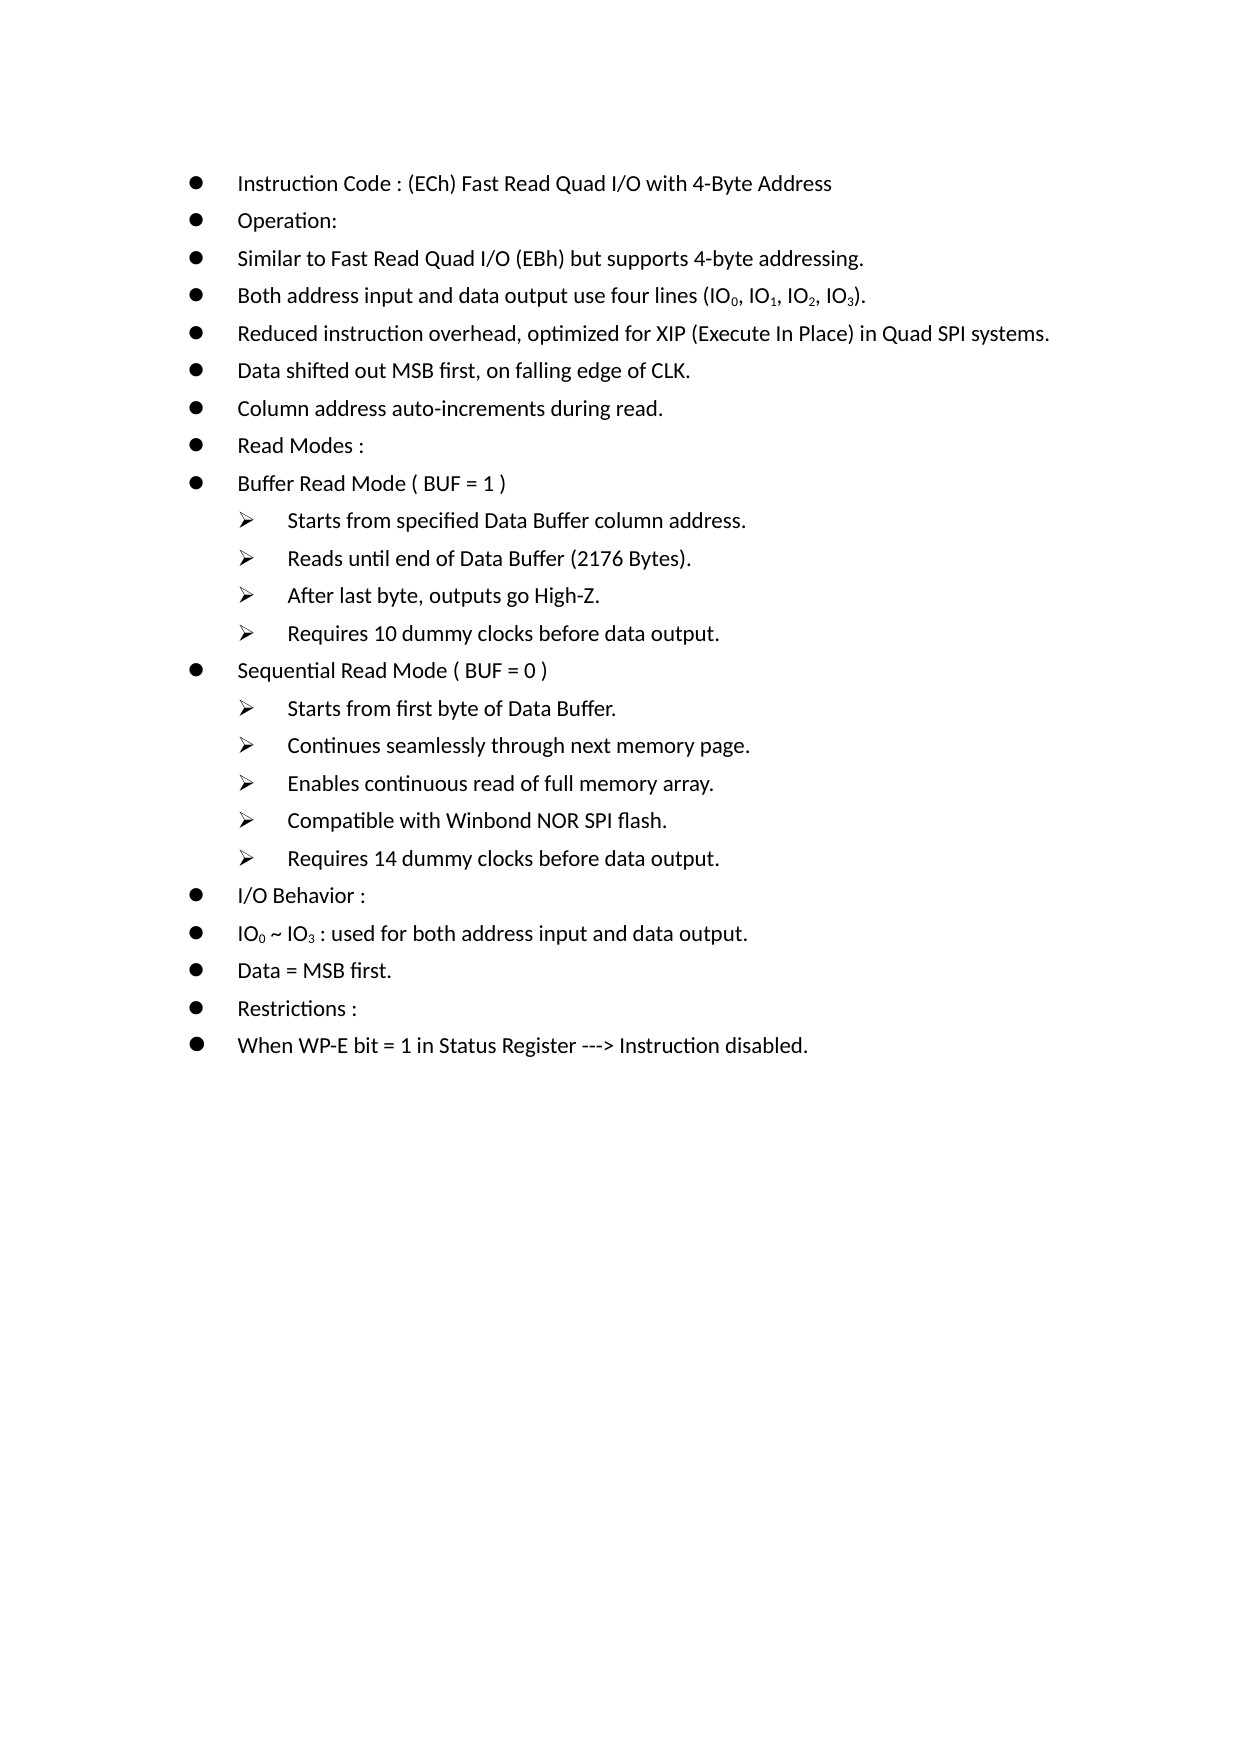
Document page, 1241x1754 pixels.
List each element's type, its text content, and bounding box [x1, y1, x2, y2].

list When WP-E bit = 1 in Status Register ---> Instruction disabled. [187, 1027, 1053, 1064]
list Data = MSB first. [187, 952, 1053, 989]
list Starts from specified Data Buffer column address. [237, 502, 1053, 539]
list Column address auto-increments during read. [187, 389, 1053, 427]
list After last byte, outputs go High-Z. [237, 577, 1053, 614]
list Sequential Read Mode ( BUF = 0 ) [187, 652, 1053, 689]
list Starts from first byte of Data Buffer. [237, 689, 1053, 727]
list Instruction Code : (ECh) Fast Read Quad I/O with 4-Byte Address [187, 164, 1053, 202]
list Requires 10 dummy clocks before data output. [237, 614, 1053, 652]
list Similar to Fast Read Quad I/O (EBh) but supports 4-byte addressing. [187, 239, 1053, 277]
list Data shifted out MSB first, on falling edge of CLK. [187, 352, 1053, 389]
list Both address input and data output use four lines (IO0, IO1, IO2, IO3). [187, 277, 1053, 314]
list Requires 14 dummy clocks before data output. [237, 839, 1053, 877]
list Operation: [187, 202, 1053, 239]
list Restrictions : [187, 989, 1053, 1027]
list Buffer Read Mode ( BUF = 1 ) [187, 464, 1053, 502]
list Continues seamlessly through next memory page. [237, 727, 1053, 764]
list I/O Behavior : [187, 877, 1053, 914]
list IO0 ~ IO3 : used for both address input and data output. [187, 914, 1053, 952]
list Compatible with Winbond NOR SPI flash. [237, 802, 1053, 839]
list Reads until end of Data Buffer (2176 Bytes). [237, 539, 1053, 577]
list Enables continuous read of full memory array. [237, 764, 1053, 802]
list Read Modes : [187, 427, 1053, 464]
list Reduced instruction overhead, optimized for XIP (Execute In Place) in Quad SPI systems. [187, 314, 1053, 352]
